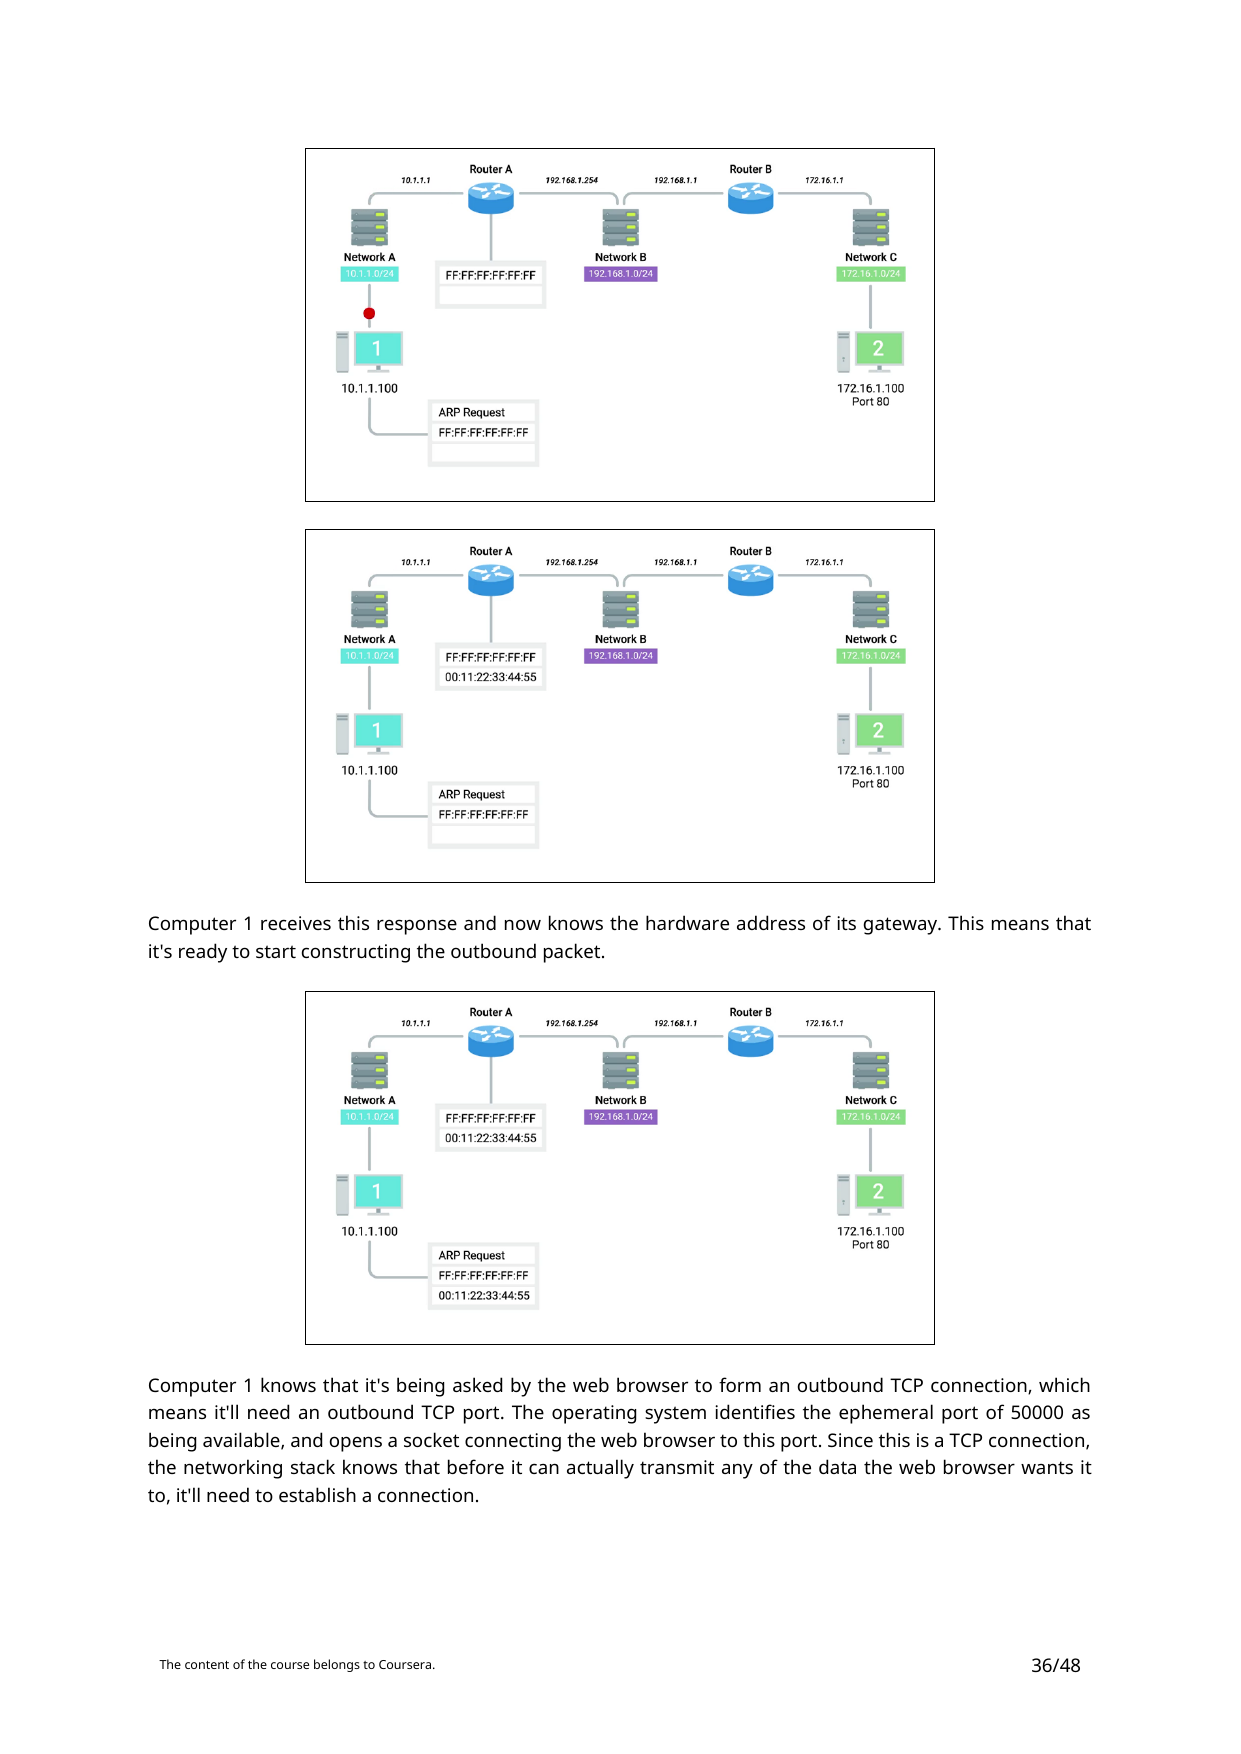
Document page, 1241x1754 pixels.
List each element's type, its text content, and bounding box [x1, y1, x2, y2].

text Computer 1 receives this response and now knows the hardware address of its gateway. This means that it's ready to start constructing the outbound packet. [148, 911, 1093, 963]
picture [306, 149, 934, 501]
text Computer 1 knows that it's being asked by the web browser to form an outbound TCP connection, which means it'll need an outbound TCP port. The operating system identifies the ephemeral port of 50000 as being available, and opens a socket connecting the web browser to this port. Since this is a TCP connection, the networking stack knows that before it can actually transmit any of the data the web browser wants it to, it'll need to establish a connection. [148, 1372, 1093, 1507]
picture [306, 530, 934, 882]
picture [306, 992, 934, 1344]
